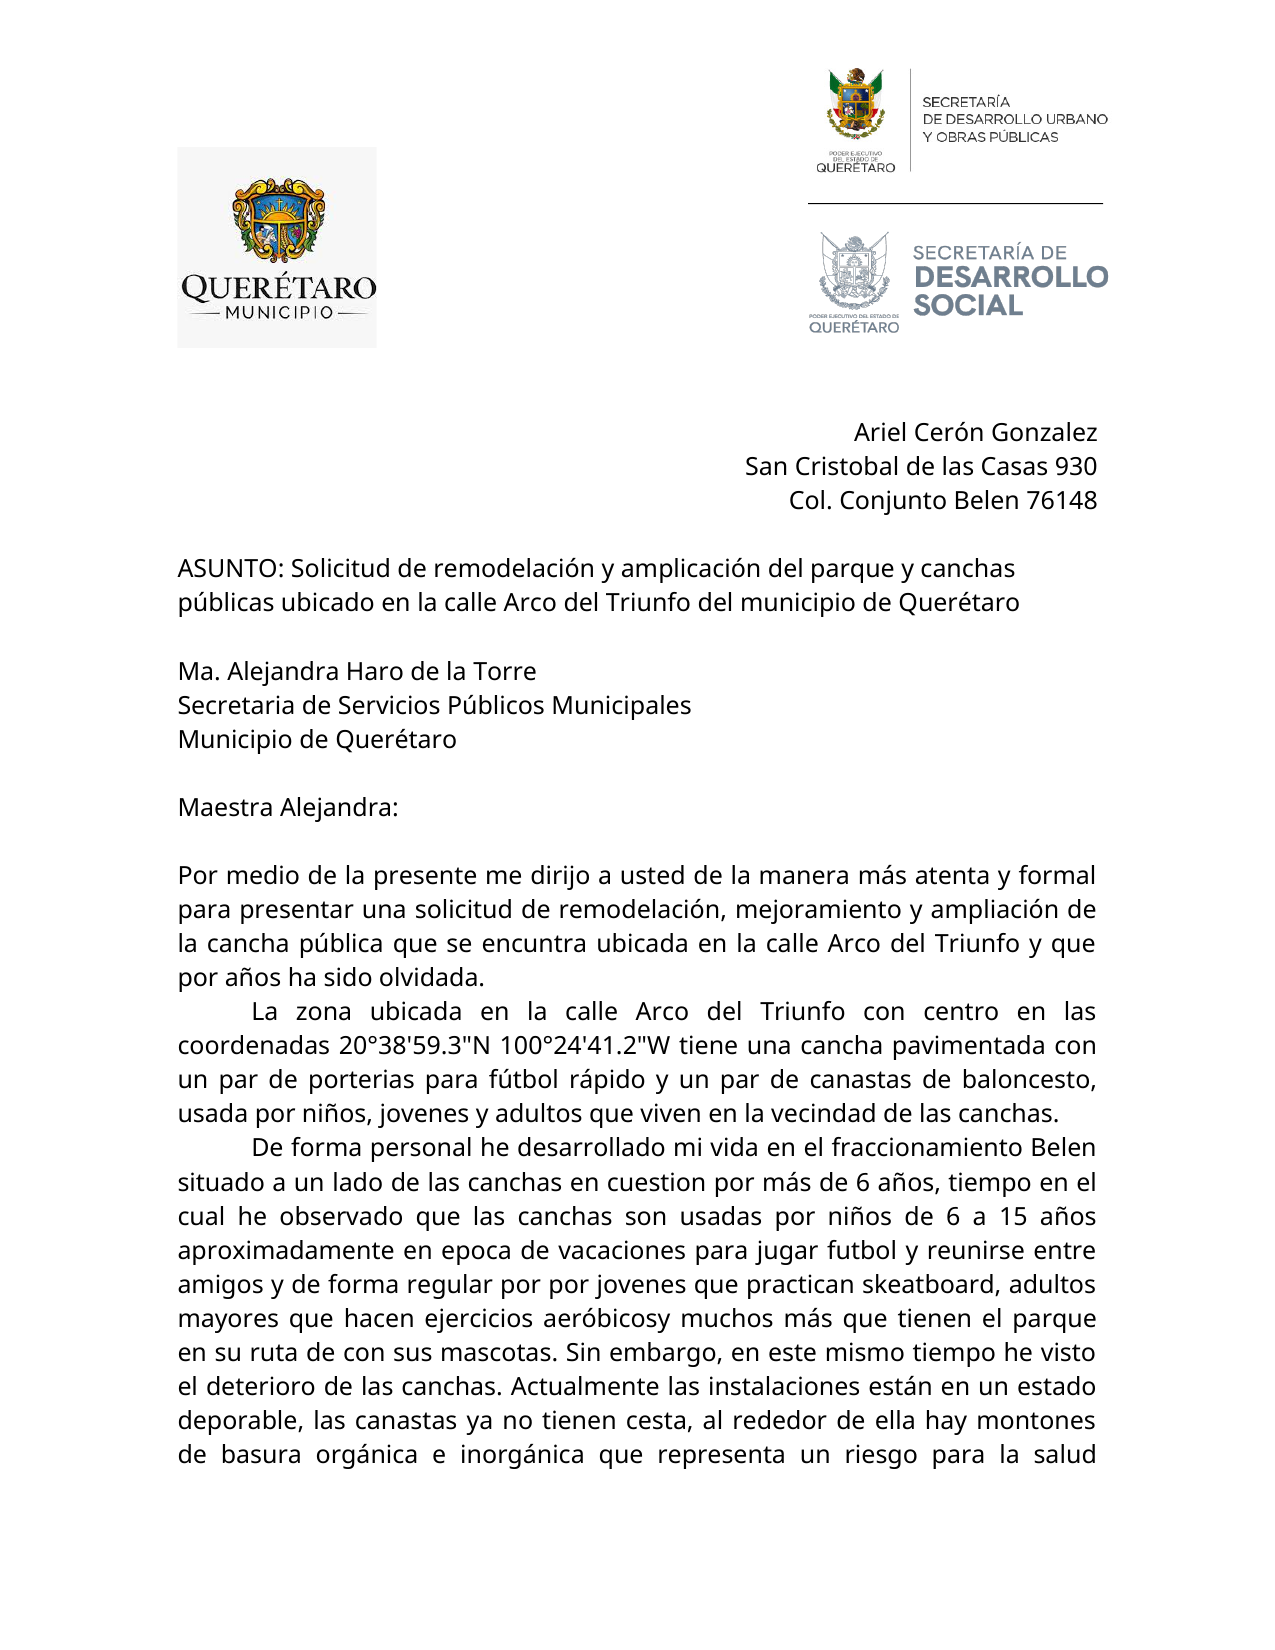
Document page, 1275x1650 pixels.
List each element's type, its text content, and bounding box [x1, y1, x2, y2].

picture [808, 223, 1138, 342]
text Municipio de Querétaro [177, 721, 1098, 755]
list San Cristobal de las Casas 930 [252, 449, 1098, 483]
text Maestra Alejandra: [177, 789, 1098, 823]
text Por medio de la presente me dirijo a usted de la manera más atenta y formal para presentar una solicitud de remodelación, mejoramiento y ampliación de la cancha pública que se encuntra ubicada en la calle Arco del Triunfo y que por años ha sido olvidada. [177, 858, 1098, 994]
list Ariel Cerón Gonzalez [252, 415, 1098, 449]
text Secretaria de Servicios Públicos Municipales [177, 687, 1098, 721]
text ASUNTO: Solicitud de remodelación y amplicación del parque y canchas públicas ubicado en la calle Arco del Triunfo del municipio de Querétaro [177, 551, 1098, 619]
list Col. Conjunto Belen 76148 [252, 483, 1098, 517]
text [177, 1130, 1098, 1471]
text Ma. Alejandra Haro de la Torre [177, 653, 1098, 687]
picture [782, 49, 1138, 192]
picture [177, 147, 377, 348]
text La zona ubicada en la calle Arco del Triunfo con centro en las coordenadas 20°38'59.3"N 100°24'41.2"W tiene una cancha pavimentada con un par de porterias para fútbol rápido y un par de canastas de baloncesto, usada por niños, jovenes y adultos que viven en la vecindad de las canchas. [177, 994, 1098, 1130]
